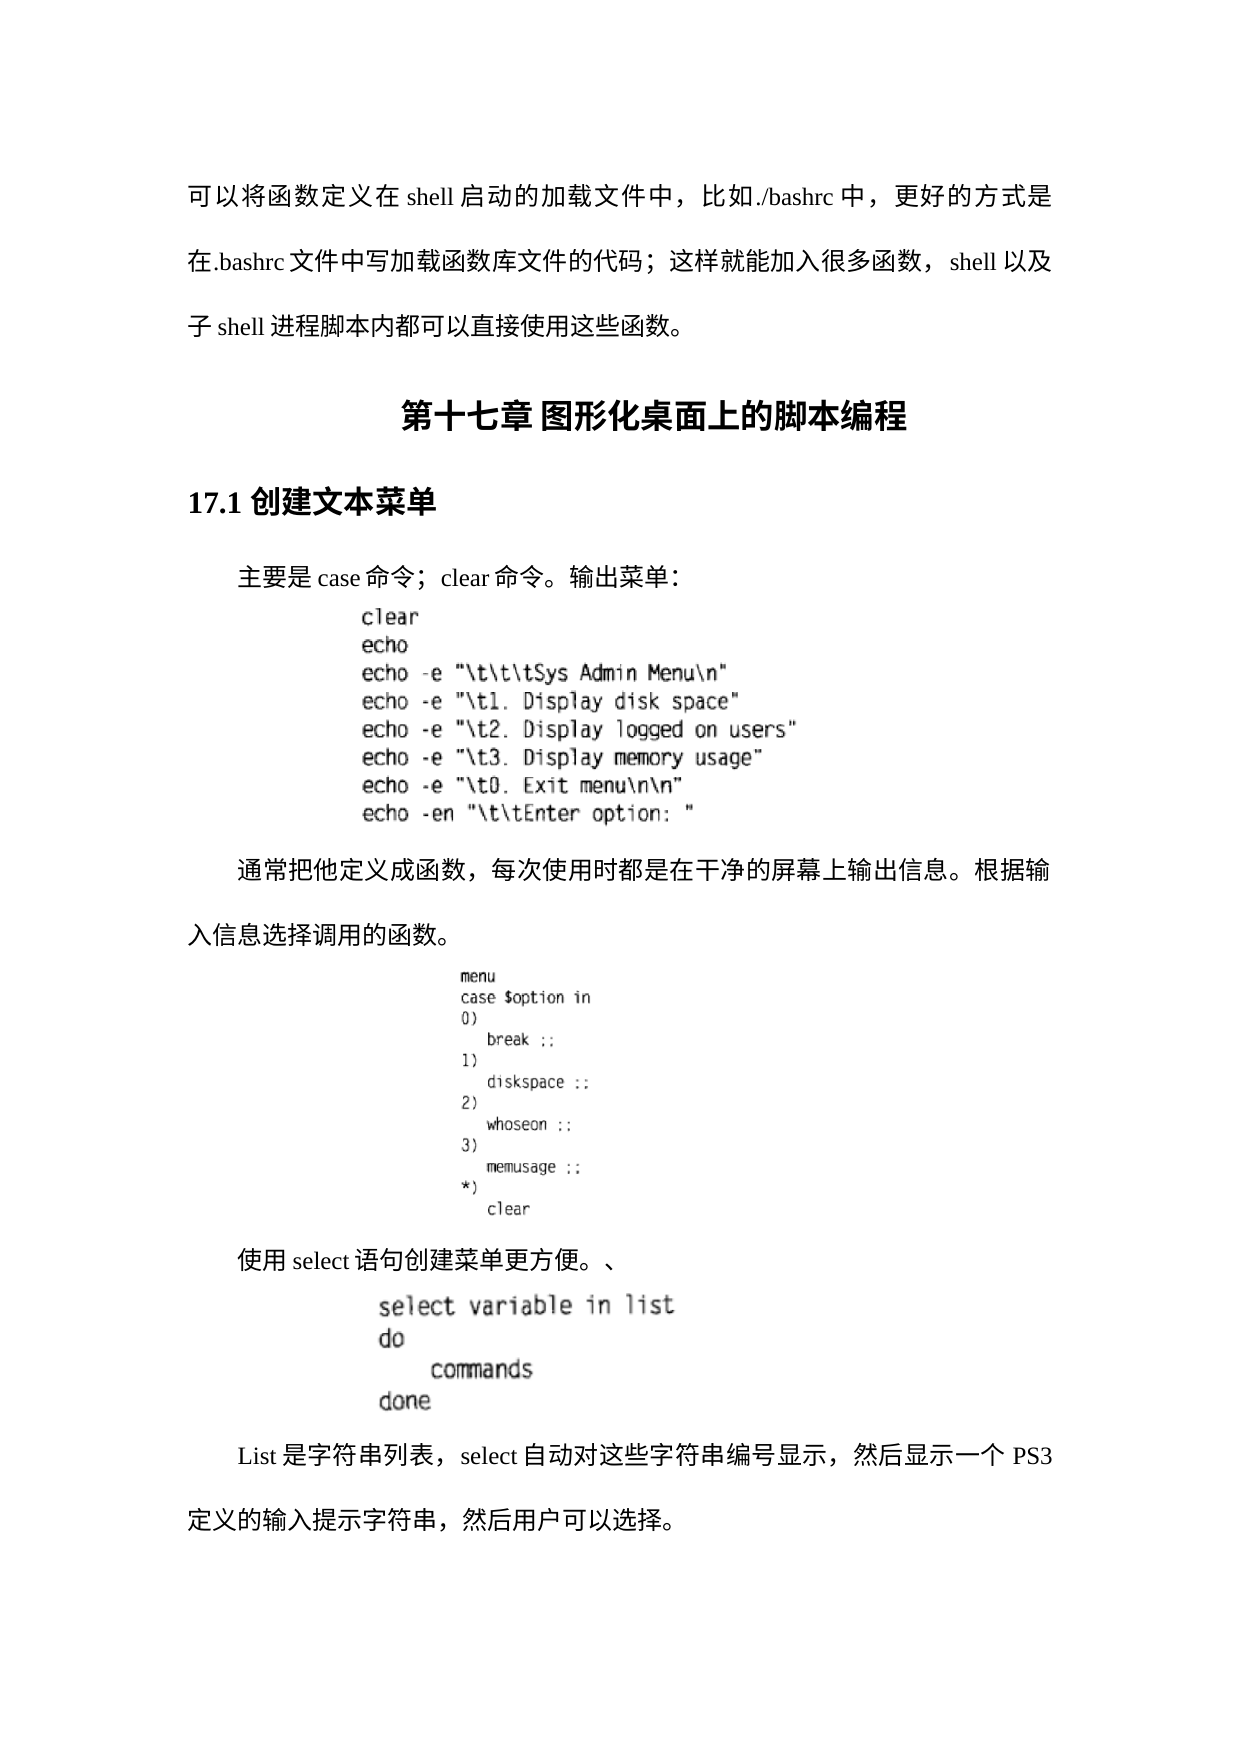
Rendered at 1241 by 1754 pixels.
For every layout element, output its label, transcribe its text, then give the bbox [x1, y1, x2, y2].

text 使用select语句创建菜单更方便。、 [187, 1226, 1053, 1291]
text 主要是case命令；clear命令。输出菜单： [187, 543, 1053, 608]
subtitle 17.1 创建文本菜单 [187, 468, 1053, 533]
text 通常把他定义成函数，每次使用时都是在干净的屏幕上输出信息。根据输入信息选择调用的函数。 [187, 836, 1053, 966]
picture [450, 965, 791, 1217]
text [187, 162, 1053, 357]
picture [348, 608, 893, 830]
picture [364, 1290, 876, 1416]
subtitle 第十七章 图形化桌面上的脚本编程 [187, 382, 1053, 447]
text List是字符串列表，select自动对这些字符串编号显示，然后显示一个PS3定义的输入提示字符串，然后用户可以选择。 [187, 1421, 1053, 1551]
